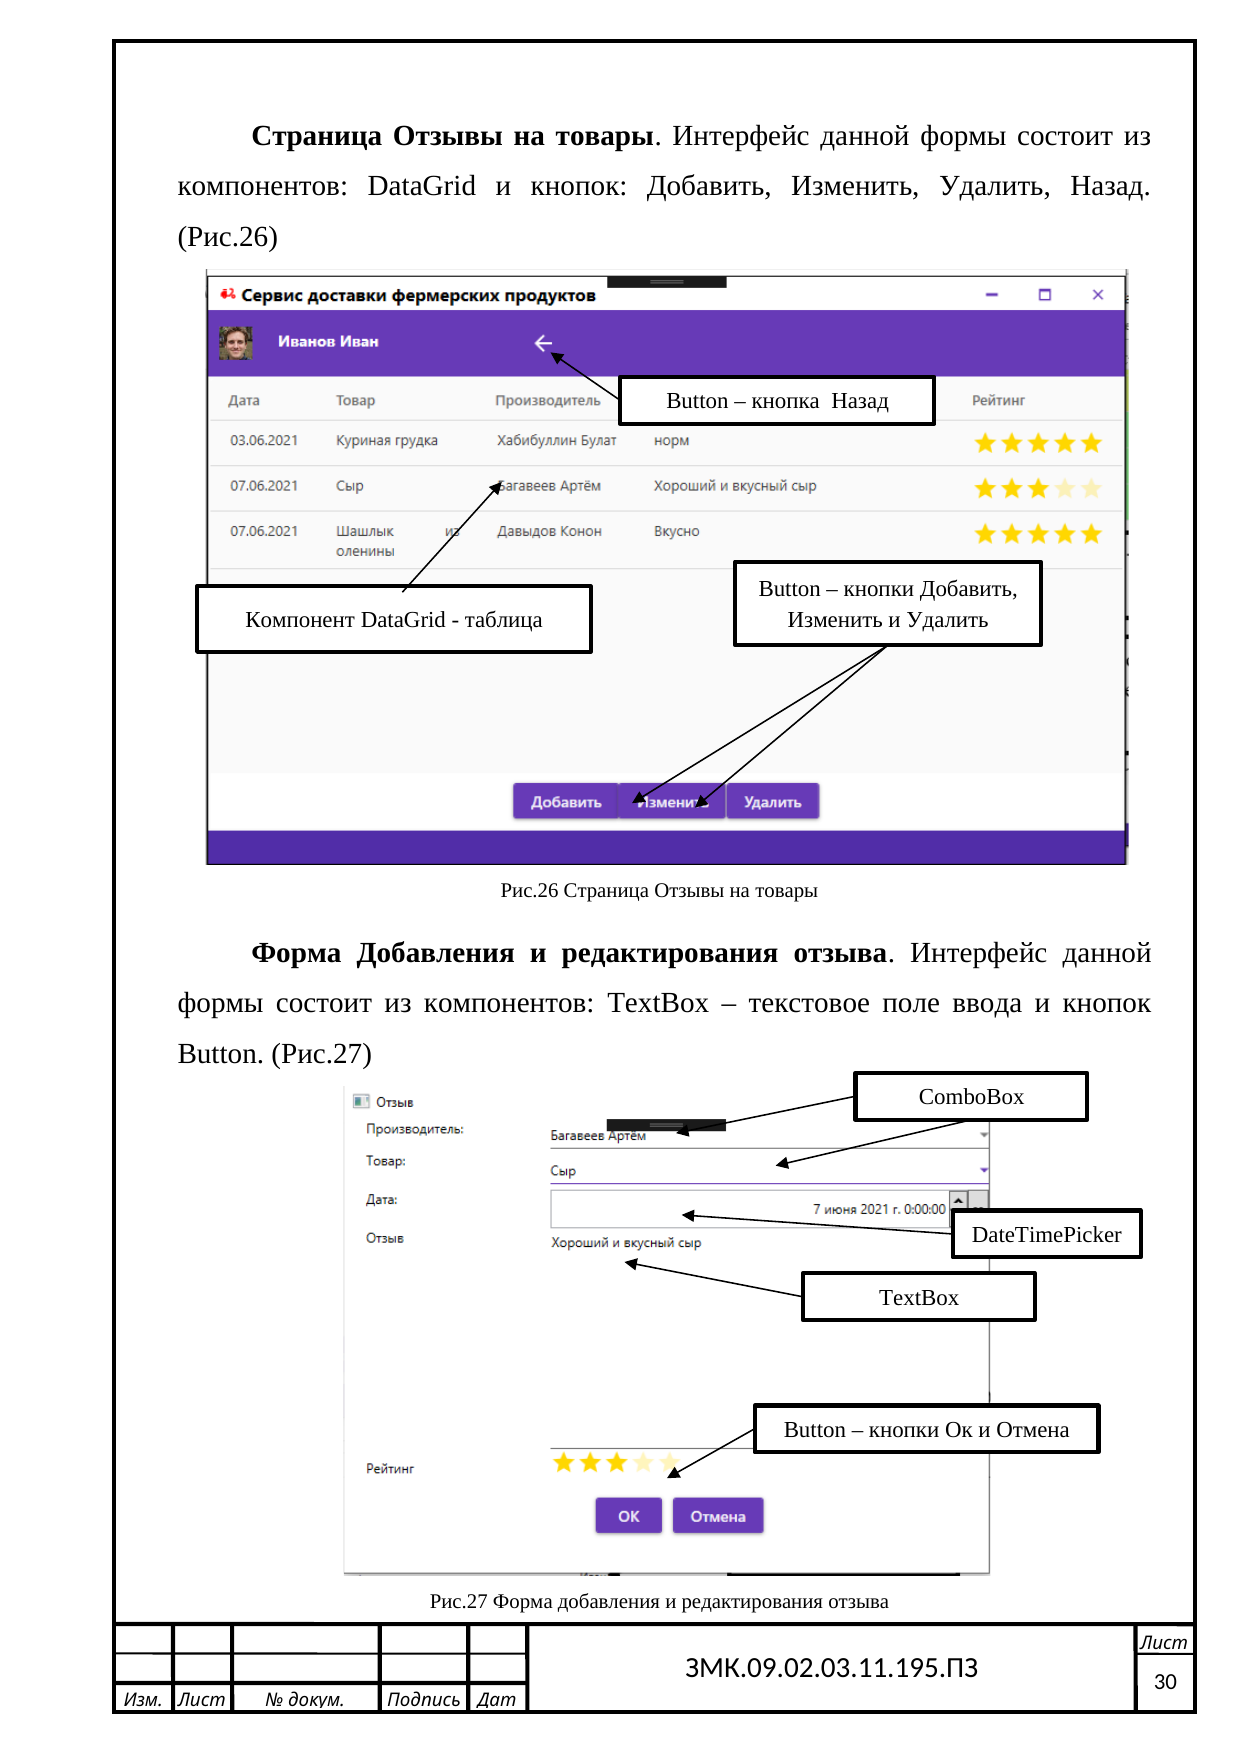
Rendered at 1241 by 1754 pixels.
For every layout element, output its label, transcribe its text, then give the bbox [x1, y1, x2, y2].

text Форма Добавления и редактирования отзыва. Интерфейс данной формы состоит из компонентов: TextBox – текстовое поле ввода и кнопок Button. (Рис.27) [177, 935, 1152, 1069]
text Страница Отзывы на товары. Интерфейс данной формы состоит из компонентов: DataGrid и кнопок: Добавить, Изменить, Удалить, Назад. (Рис.26) [177, 118, 1152, 252]
picture [205, 269, 1129, 865]
text Рис.27 Форма добавления и редактирования отзыва [177, 1589, 1141, 1613]
text Рис.26 Страница Отзывы на товары [177, 878, 1141, 902]
picture [343, 1086, 991, 1576]
